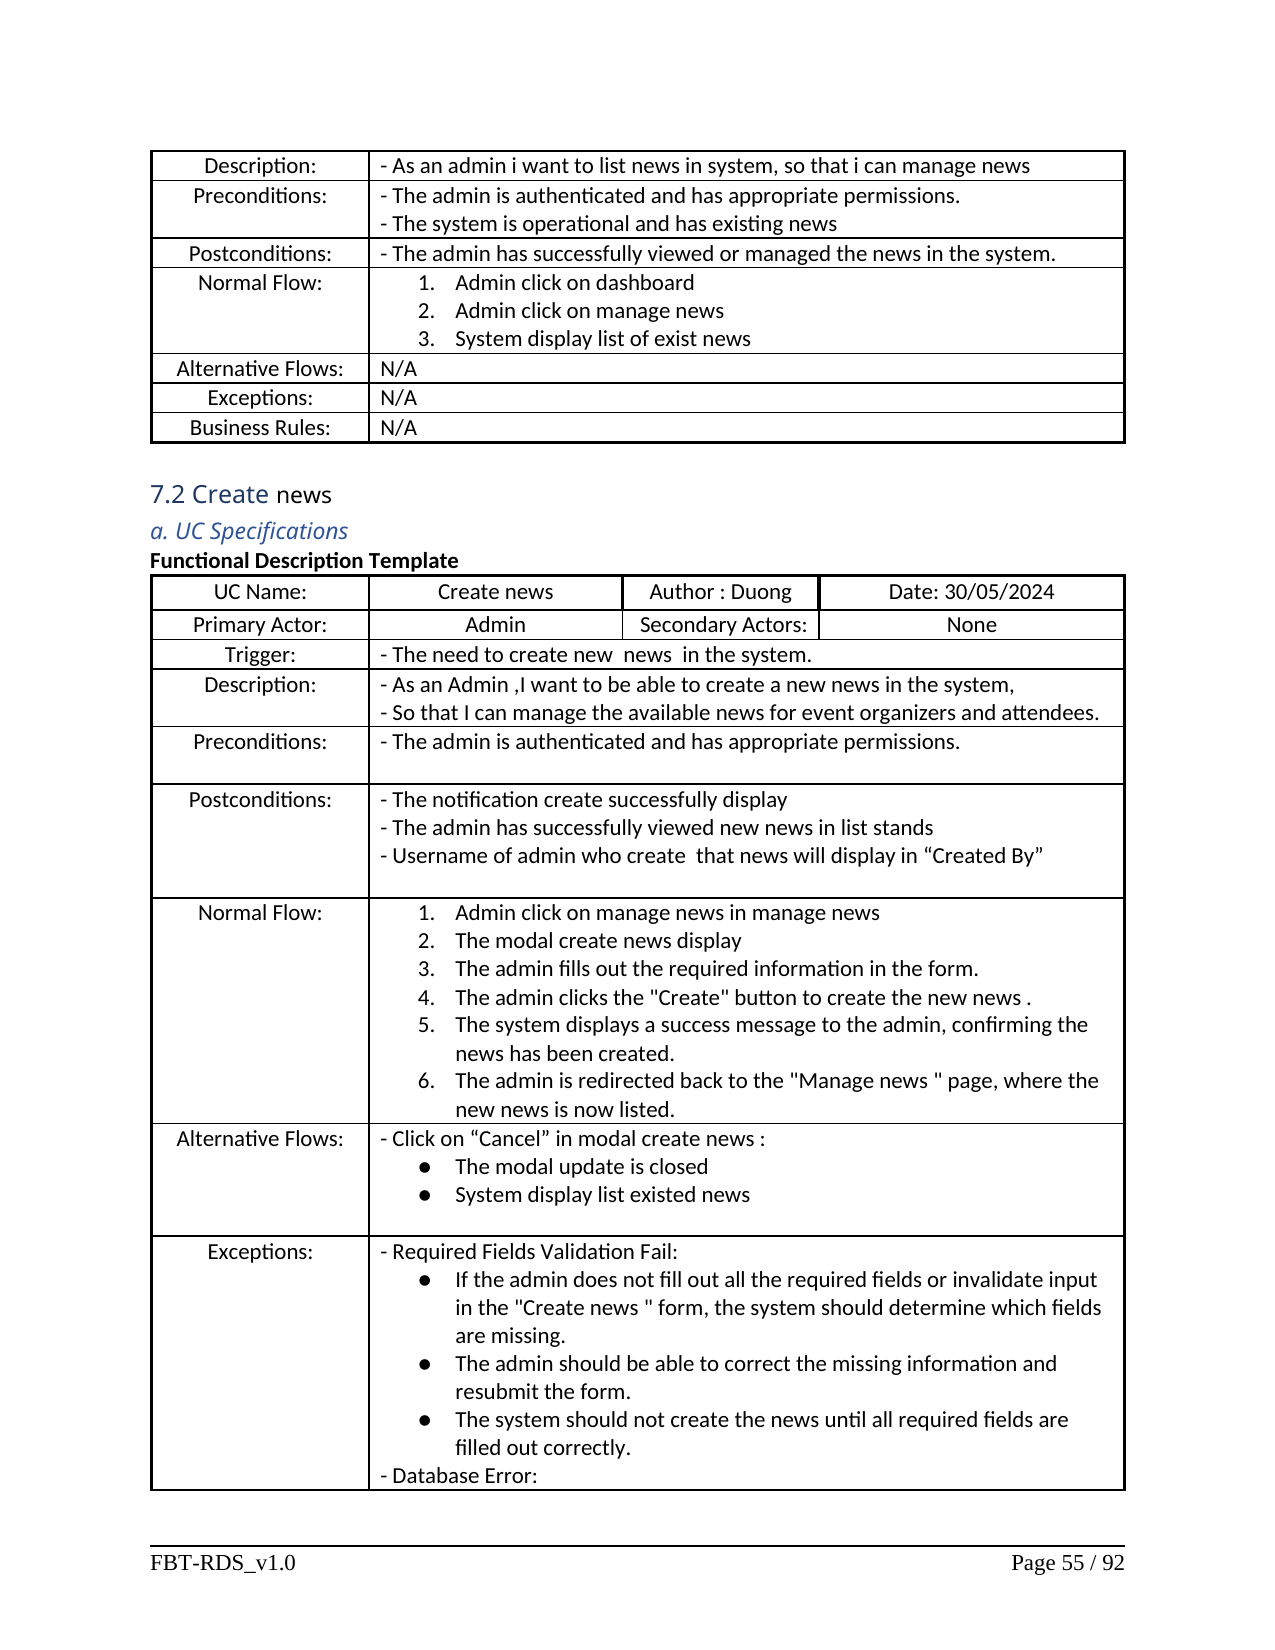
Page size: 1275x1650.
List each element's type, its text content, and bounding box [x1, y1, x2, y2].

table_cell - The admin has successfully viewed or managed the news in the system. [370, 239, 1123, 267]
table_cell - As an admin i want to list news in system, so that i can manage news [370, 152, 1123, 179]
table_cell N/A [370, 413, 1123, 441]
subtitle a. UC Specifications [150, 515, 1125, 546]
text Functional Description Template [150, 546, 1125, 574]
table_cell Normal Flow: [153, 268, 368, 352]
table_cell N/A [370, 384, 1123, 412]
table_cell Preconditions: [153, 181, 368, 237]
table_cell Alternative Flows: [153, 354, 368, 382]
table_cell Exceptions: [153, 384, 368, 412]
table_cell Postconditions: [153, 239, 368, 267]
table_cell Admin click on dashboard Admin click on manage news System display list of exist news [370, 268, 1123, 352]
table_cell Business Rules: [153, 413, 368, 441]
table_cell - The admin is authenticated and has appropriate permissions. - The system is operational and has existing news [370, 181, 1123, 237]
table_cell Description: [153, 152, 368, 179]
subtitle 7.2 Create news [150, 476, 1125, 511]
table_cell N/A [370, 354, 1123, 382]
